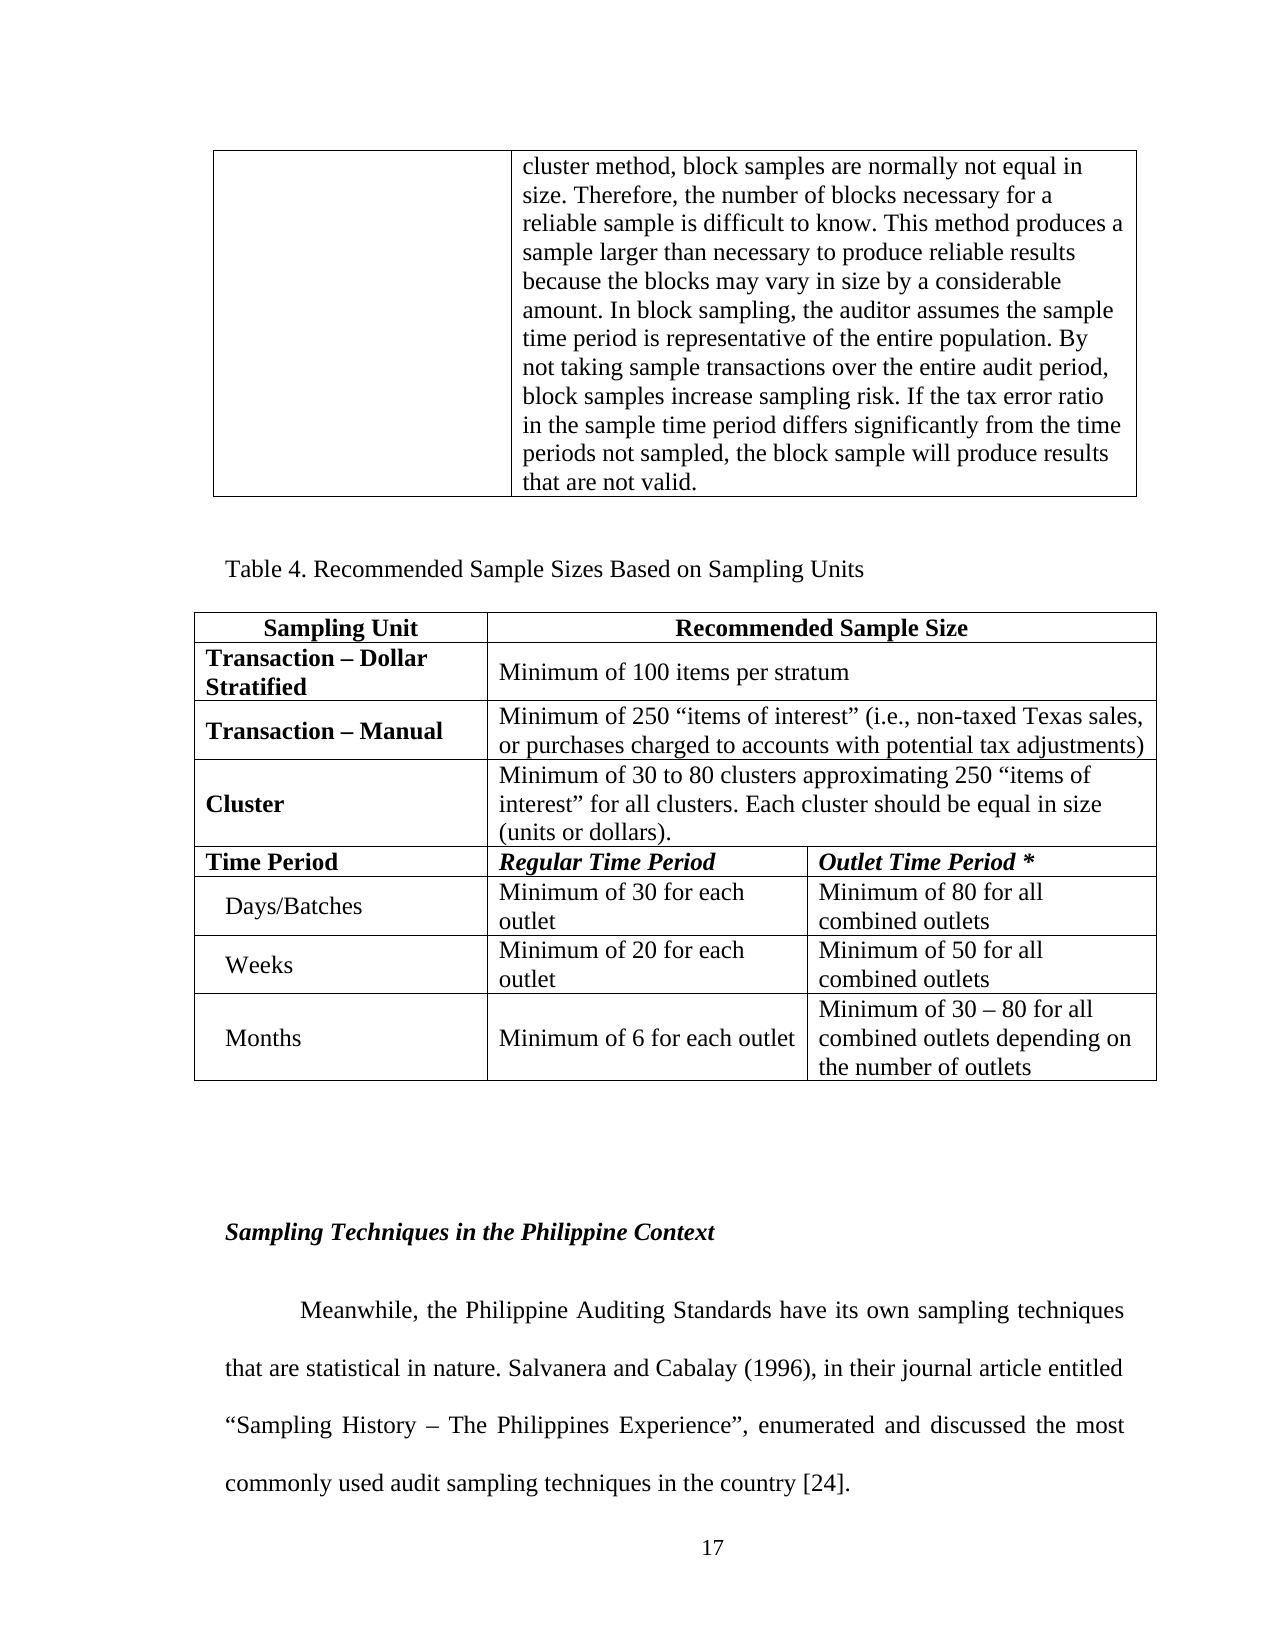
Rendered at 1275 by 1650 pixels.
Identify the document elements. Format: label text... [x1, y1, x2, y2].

table_header Sampling Unit [195, 613, 487, 642]
table_cell Days/Batches [195, 877, 487, 934]
table_cell Outlet Time Period * [808, 847, 1156, 876]
text Table 4. Recommended Sample Sizes Based on Sampling Units [225, 554, 1125, 583]
table_cell Minimum of 30 to 80 clusters approximating 250 “items of interest” for all clusters. Each cluster should be equal in size (units or dollars). [488, 760, 1156, 846]
text Meanwhile, the Philippine Auditing Standards have its own sampling techniques that are statistical in nature. Salvanera and Cabalay (1996), in their journal article entitled “Sampling History – The Philippines Experience”, enumerated and discussed the most commonly used audit sampling techniques in the country [24]. [225, 1296, 1125, 1497]
table_cell Minimum of 250 “items of interest” (i.e., non-taxed Texas sales, or purchases charged to accounts with potential tax adjustments) [488, 701, 1156, 759]
table_header Recommended Sample Size [488, 613, 1156, 642]
table_cell Months [195, 994, 487, 1080]
table_cell Minimum of 30 – 80 for all combined outlets depending on the number of outlets [808, 994, 1156, 1080]
table_cell Transaction – Manual [195, 701, 487, 759]
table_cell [214, 151, 511, 496]
table_cell Minimum of 80 for all combined outlets [808, 877, 1156, 934]
table_cell Minimum of 50 for all combined outlets [808, 936, 1156, 993]
table_cell Time Period [195, 847, 487, 876]
table_cell Minimum of 20 for each outlet [488, 936, 807, 993]
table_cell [512, 151, 1136, 496]
table_cell Weeks [195, 936, 487, 993]
table_cell Minimum of 100 items per stratum [488, 643, 1156, 700]
text Sampling Techniques in the Philippine Context [225, 1217, 1125, 1246]
table_cell Minimum of 30 for each outlet [488, 877, 807, 934]
table_cell Transaction – Dollar Stratified [195, 643, 487, 700]
table_cell Minimum of 6 for each outlet [488, 994, 807, 1080]
table_cell Cluster [195, 760, 487, 846]
table_cell Regular Time Period [488, 847, 807, 876]
